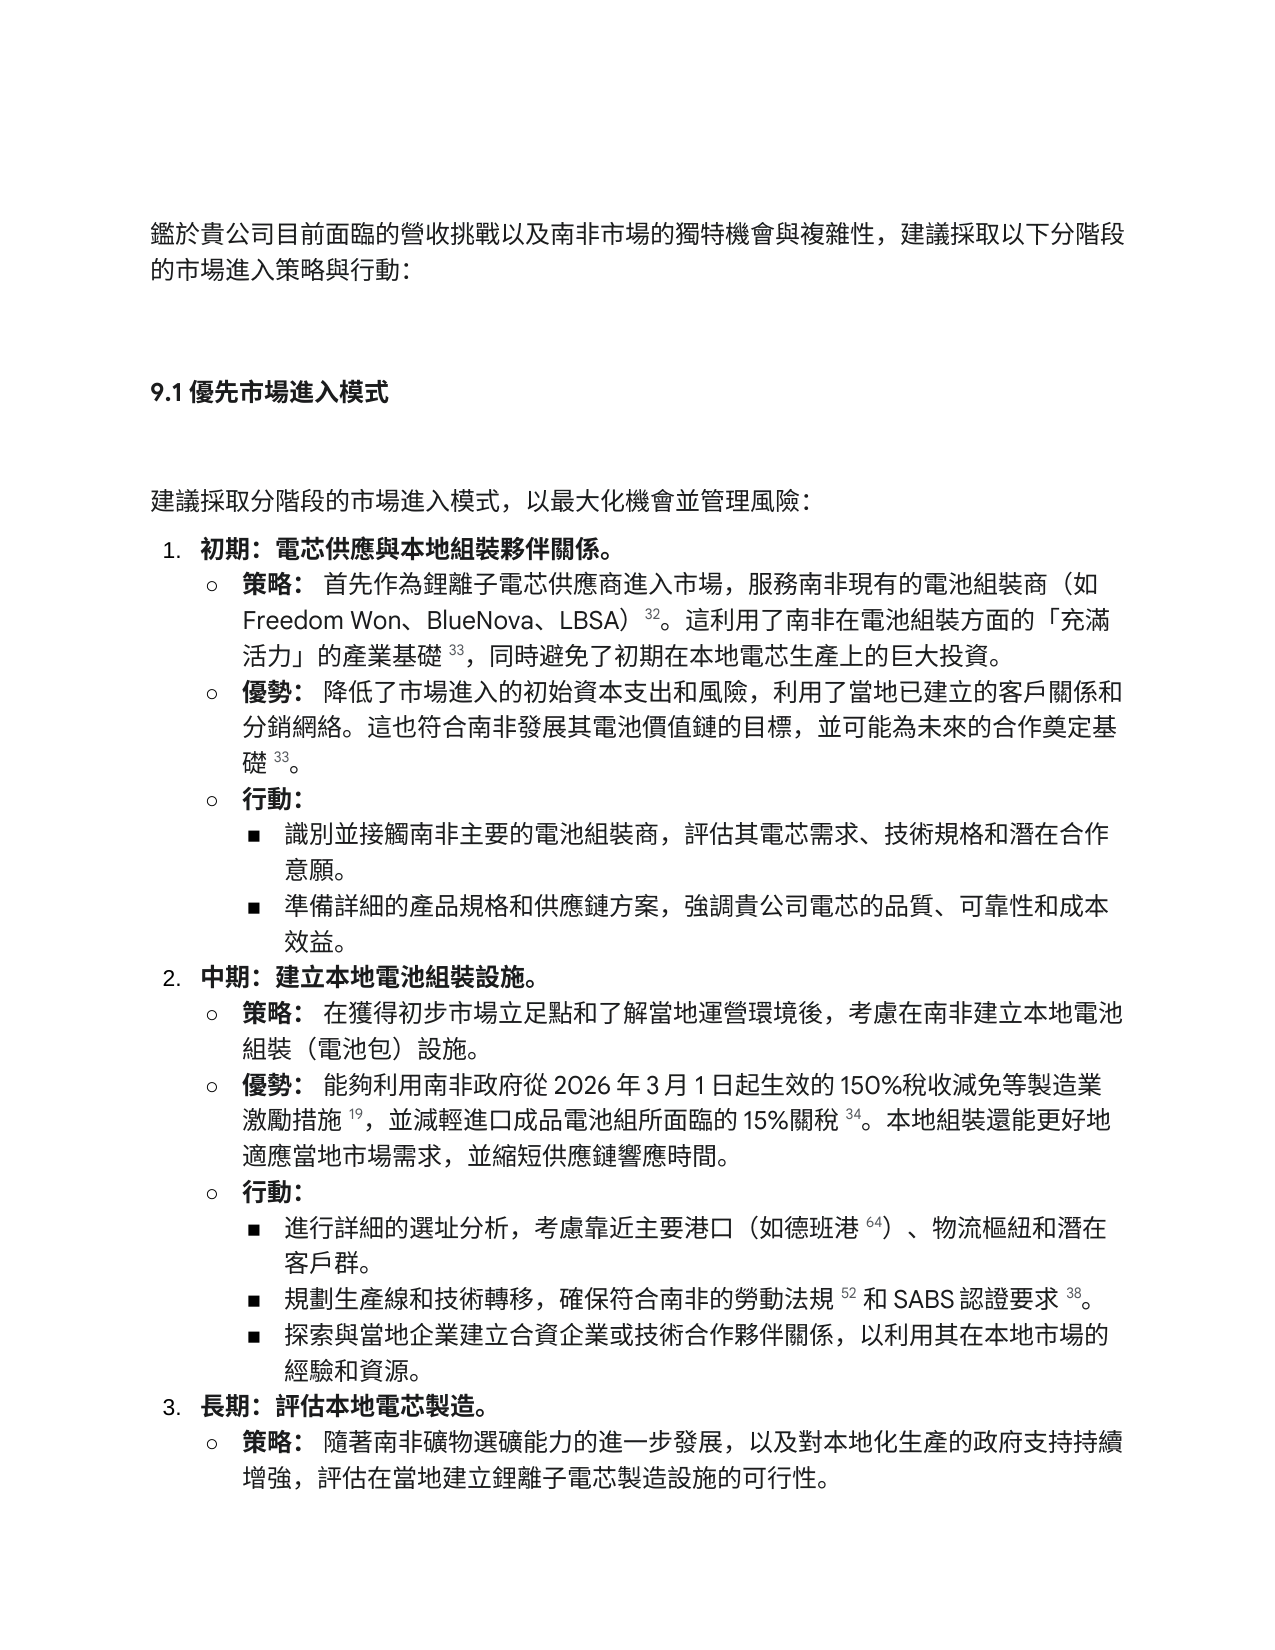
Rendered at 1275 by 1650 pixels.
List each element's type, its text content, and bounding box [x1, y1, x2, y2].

list 探索與當地企業建立合資企業或技術合作夥伴關係，以利用其在本地市場的經驗和資源。 [247, 1320, 1125, 1387]
list 策略： 隨著南非礦物選礦能力的進一步發展，以及對本地化生產的政府支持持續增強，評估在當地建立鋰離子電芯製造設施的可行性。 [205, 1427, 1125, 1494]
text 建議採取分階段的市場進入模式，以最大化機會並管理風險： [150, 486, 1125, 517]
subtitle 9.1 優先市場進入模式 [150, 377, 1125, 408]
list 準備詳細的產品規格和供應鏈方案，強調貴公司電芯的品質、可靠性和成本效益。 [247, 891, 1125, 958]
list 規劃生產線和技術轉移，確保符合南非的勞動法規 52 和SABS認證要求 38。 [247, 1284, 1125, 1316]
list 優勢： 降低了市場進入的初始資本支出和風險，利用了當地已建立的客戶關係和分銷網絡。這也符合南非發展其電池價值鏈的目標，並可能為未來的合作奠定基礎 33。 [205, 677, 1125, 780]
list 識別並接觸南非主要的電池組裝商，評估其電芯需求、技術規格和潛在合作意願。 [247, 820, 1125, 887]
list 行動： [205, 784, 1125, 815]
text 鑑於貴公司目前面臨的營收挑戰以及南非市場的獨特機會與複雜性，建議採取以下分階段的市場進入策略與行動： [150, 219, 1125, 287]
list 進行詳細的選址分析，考慮靠近主要港口（如德班港 64）、物流樞紐和潛在客戶群。 [247, 1213, 1125, 1280]
list 行動： [205, 1177, 1125, 1208]
list 長期：評估本地電芯製造。 [162, 1391, 1125, 1423]
list 優勢： 能夠利用南非政府從2026年3月1日起生效的150%稅收減免等製造業激勵措施 19，並減輕進口成品電池組所面臨的15%關稅 34。本地組裝還能更好地適應當地市場需求，並縮短供應鏈響應時間。 [205, 1070, 1125, 1173]
list 策略： 首先作為鋰離子電芯供應商進入市場，服務南非現有的電池組裝商（如Freedom Won、BlueNova、LBSA）32。這利用了南非在電池組裝方面的「充滿活力」的產業基礎 33，同時避免了初期在本地電芯生產上的巨大投資。 [205, 570, 1125, 672]
list 中期：建立本地電池組裝設施。 [162, 963, 1125, 994]
list 策略： 在獲得初步市場立足點和了解當地運營環境後，考慮在南非建立本地電池組裝（電池包）設施。 [205, 998, 1125, 1066]
list 初期：電芯供應與本地組裝夥伴關係。 [162, 534, 1125, 565]
